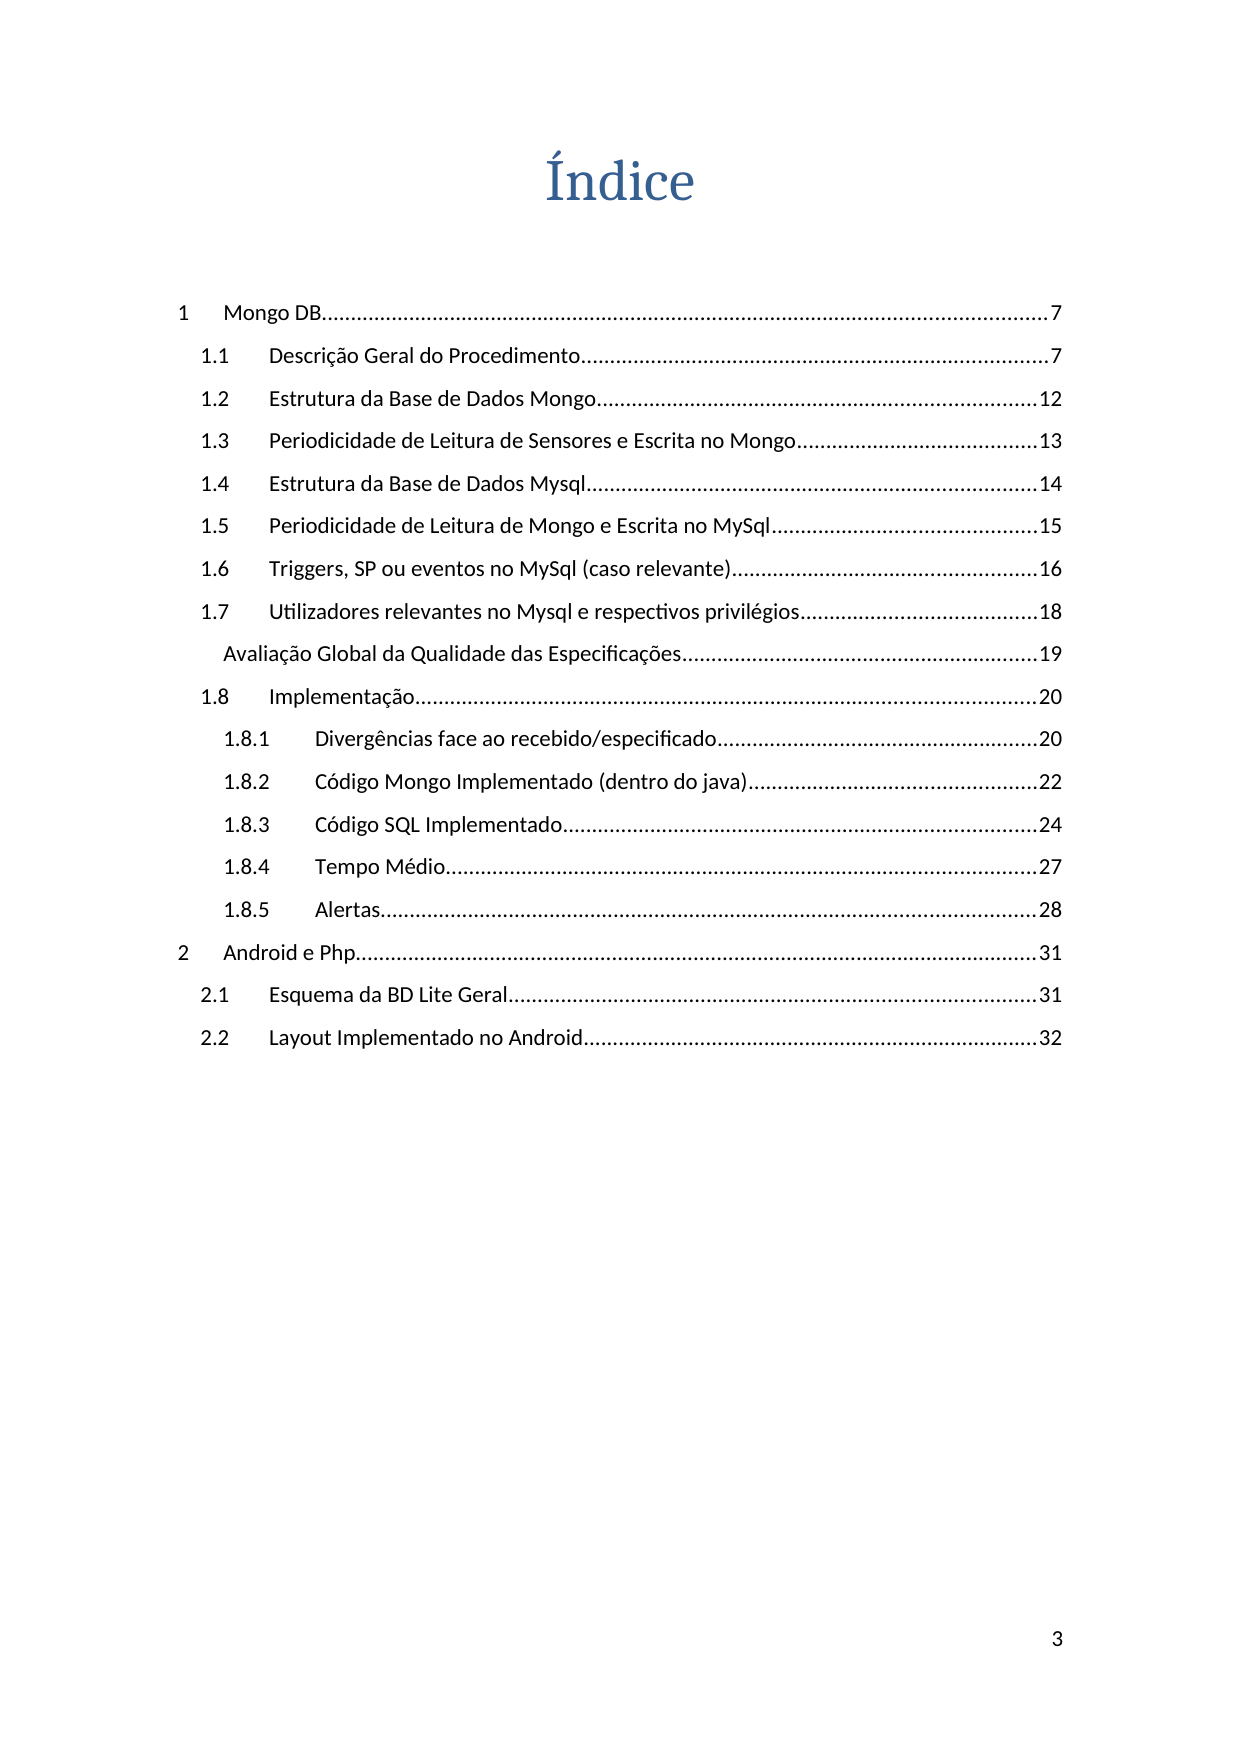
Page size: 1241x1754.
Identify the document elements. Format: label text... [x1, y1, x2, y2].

text Índice [177, 148, 1063, 215]
